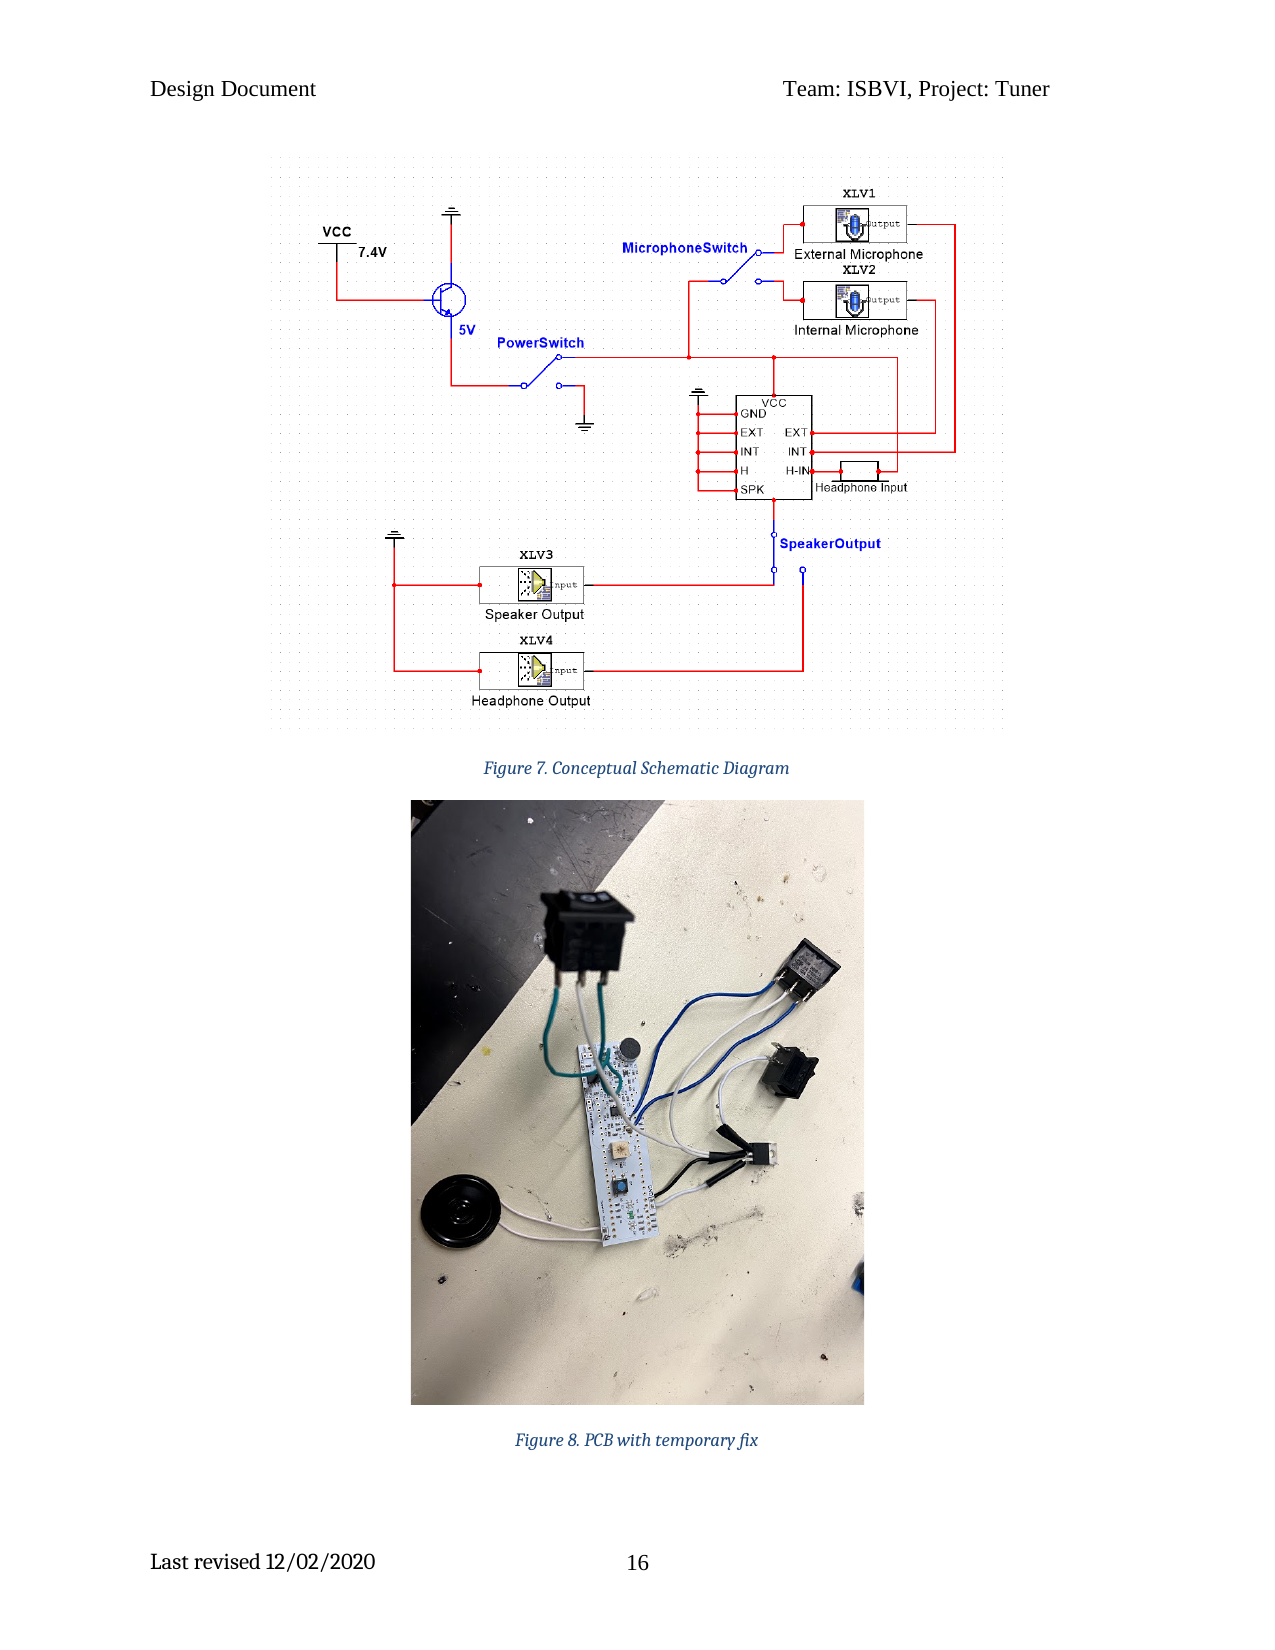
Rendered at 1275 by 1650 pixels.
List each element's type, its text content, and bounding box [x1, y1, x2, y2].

picture [410, 800, 865, 1405]
picture [269, 150, 1006, 733]
